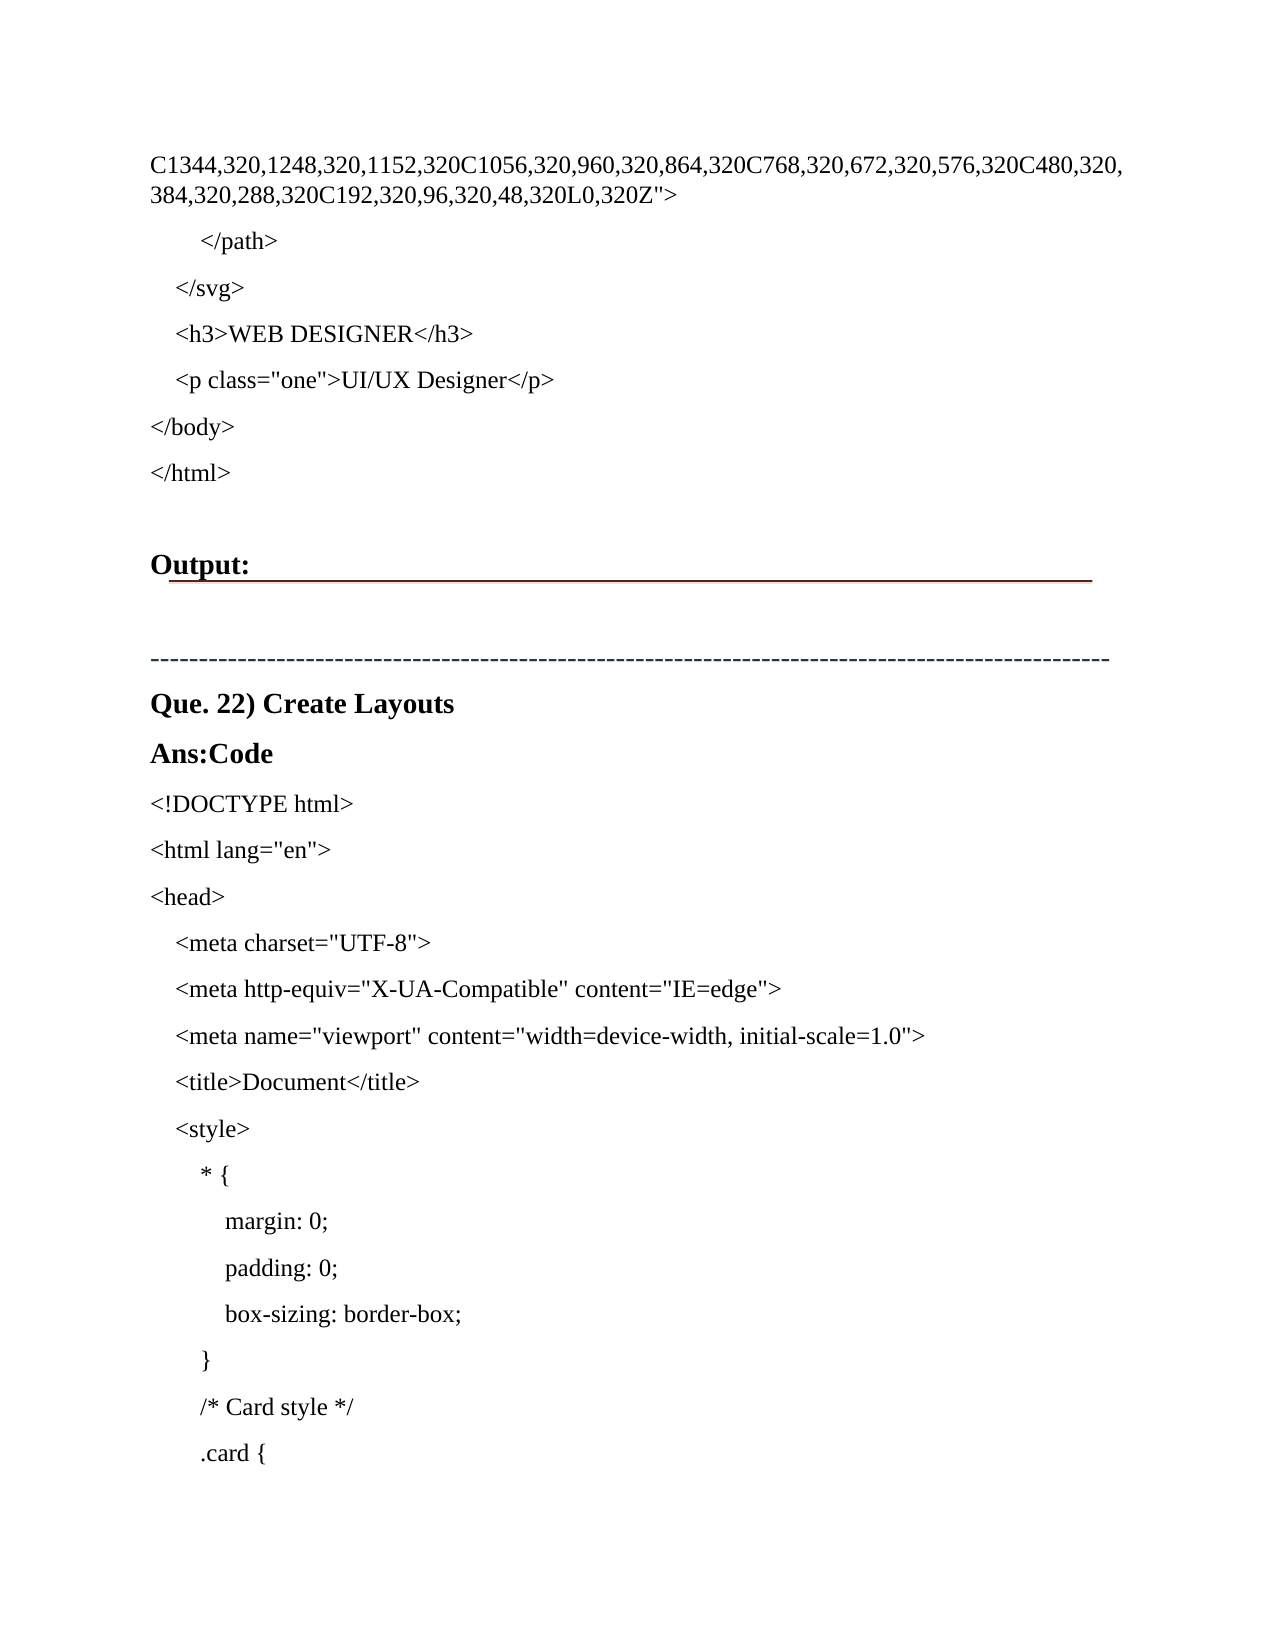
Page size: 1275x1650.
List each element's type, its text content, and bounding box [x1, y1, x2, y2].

text </path> [150, 226, 1125, 256]
text Que. 22) Create Layouts [150, 689, 1125, 719]
text .card { [150, 1438, 1125, 1467]
text padding: 0; [150, 1252, 1125, 1282]
text <meta http-equiv="X-UA-Compatible" content="IE=edge"> [150, 974, 1125, 1004]
text </body> [150, 411, 1125, 441]
text <meta name="viewport" content="width=device-width, initial-scale=1.0"> [150, 1021, 1125, 1050]
text --------------------------------------------------------------------------------------------------- [150, 643, 1125, 673]
text </html> [150, 458, 1125, 487]
text * { [150, 1159, 1125, 1189]
text margin: 0; [150, 1206, 1125, 1236]
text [150, 150, 1125, 209]
text Output: [150, 551, 1125, 580]
text <style> [150, 1113, 1125, 1143]
text <meta charset="UTF-8"> [150, 928, 1125, 957]
text /* Card style */ [150, 1391, 1125, 1421]
text <html lang="en"> [150, 835, 1125, 865]
text <title>Document</title> [150, 1067, 1125, 1097]
text </svg> [150, 272, 1125, 302]
text <!DOCTYPE html> [150, 789, 1125, 818]
text <head> [150, 881, 1125, 911]
text } [150, 1345, 1125, 1375]
text box-sizing: border-box; [150, 1299, 1125, 1328]
text <p class="one">UI/UX Designer</p> [150, 365, 1125, 395]
text Ans:Code [150, 736, 1125, 769]
text <h3>WEB DESIGNER</h3> [150, 319, 1125, 348]
